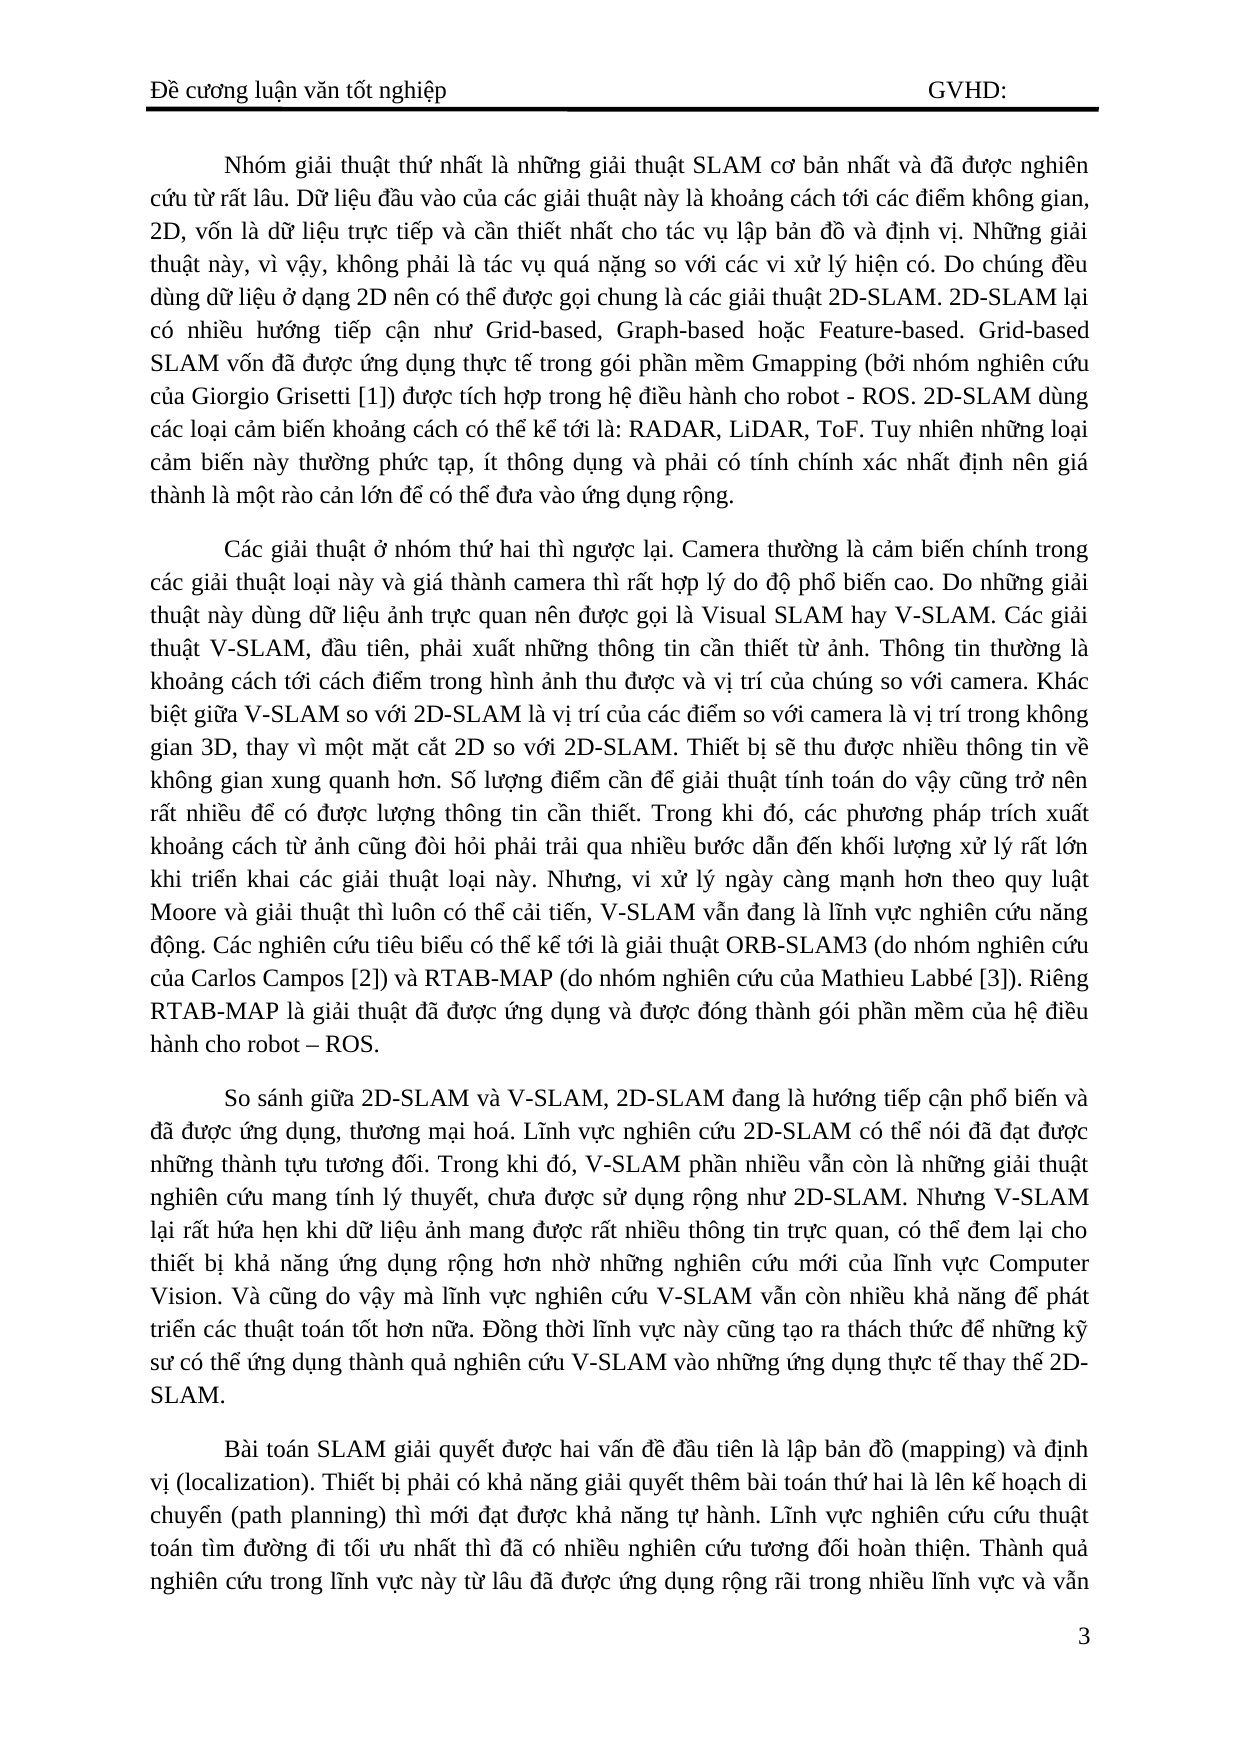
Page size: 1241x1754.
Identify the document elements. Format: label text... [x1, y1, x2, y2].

text So sánh giữa 2D-SLAM và V-SLAM, 2D-SLAM đang là hướng tiếp cận phổ biến và đã được ứng dụng, thương mại hoá. Lĩnh vực nghiên cứu 2D-SLAM có thể nói đã đạt được những thành tựu tương đối. Trong khi đó, V-SLAM phần nhiều vẫn còn là những giải thuật nghiên cứu mang tính lý thuyết, chưa được sử dụng rộng như 2D-SLAM. Nhưng V-SLAM lại rất hứa hẹn khi dữ liệu ảnh mang được rất nhiều thông tin trực quan, có thể đem lại cho thiết bị khả năng ứng dụng rộng hơn nhờ những nghiên cứu mới của lĩnh vực Computer Vision. Và cũng do vậy mà lĩnh vực nghiên cứu V-SLAM vẫn còn nhiều khả năng để phát triển các thuật toán tốt hơn nữa. Đồng thời lĩnh vực này cũng tạo ra thách thức để những kỹ sư có thể ứng dụng thành quả nghiên cứu V-SLAM vào những ứng dụng thực tế thay thế 2D-SLAM. [150, 1083, 1090, 1409]
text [150, 1434, 1090, 1595]
text Các giải thuật ở nhóm thứ hai thì ngược lại. Camera thường là cảm biến chính trong các giải thuật loại này và giá thành camera thì rất hợp lý do độ phổ biến cao. Do những giải thuật này dùng dữ liệu ảnh trực quan nên được gọi là Visual SLAM hay V-SLAM. Các giải thuật V-SLAM, đầu tiên, phải xuất những thông tin cần thiết từ ảnh. Thông tin thường là khoảng cách tới cách điểm trong hình ảnh thu được và vị trí của chúng so với camera. Khác biệt giữa V-SLAM so với 2D-SLAM là vị trí của các điểm so với camera là vị trí trong không gian 3D, thay vì một mặt cắt 2D so với 2D-SLAM. Thiết bị sẽ thu được nhiều thông tin về không gian xung quanh hơn. Số lượng điểm cần để giải thuật tính toán do vậy cũng trở nên rất nhiều để có được lượng thông tin cần thiết. Trong khi đó, các phương pháp trích xuất khoảng cách từ ảnh cũng đòi hỏi phải trải qua nhiều bước dẫn đến khối lượng xử lý rất lớn khi triển khai các giải thuật loại này. Nhưng, vi xử lý ngày càng mạnh hơn theo quy luật Moore và giải thuật thì luôn có thể cải tiến, V-SLAM vẫn đang là lĩnh vực nghiên cứu năng động. Các nghiên cứu tiêu biểu có thể kể tới là giải thuật ORB-SLAM3 (do nhóm nghiên cứu của Carlos Campos [2]) và RTAB-MAP (do nhóm nghiên cứu của Mathieu Labbé [3]). Riêng RTAB-MAP là giải thuật đã được ứng dụng và được đóng thành gói phần mềm của hệ điều hành cho robot – ROS. [150, 534, 1090, 1058]
text Nhóm giải thuật thứ nhất là những giải thuật SLAM cơ bản nhất và đã được nghiên cứu từ rất lâu. Dữ liệu đầu vào của các giải thuật này là khoảng cách tới các điểm không gian, 2D, vốn là dữ liệu trực tiếp và cần thiết nhất cho tác vụ lập bản đồ và định vị. Những giải thuật này, vì vậy, không phải là tác vụ quá nặng so với các vi xử lý hiện có. Do chúng đều dùng dữ liệu ở dạng 2D nên có thể được gọi chung là các giải thuật 2D-SLAM. 2D-SLAM lại có nhiều hướng tiếp cận như Grid-based, Graph-based hoặc Feature-based. Grid-based SLAM vốn đã được ứng dụng thực tế trong gói phần mềm Gmapping (bởi nhóm nghiên cứu của Giorgio Grisetti [1]) được tích hợp trong hệ điều hành cho robot - ROS. 2D-SLAM dùng các loại cảm biến khoảng cách có thể kể tới là: RADAR, LiDAR, ToF. Tuy nhiên những loại cảm biến này thường phức tạp, ít thông dụng và phải có tính chính xác nhất định nên giá thành là một rào cản lớn để có thể đưa vào ứng dụng rộng. [150, 150, 1090, 509]
